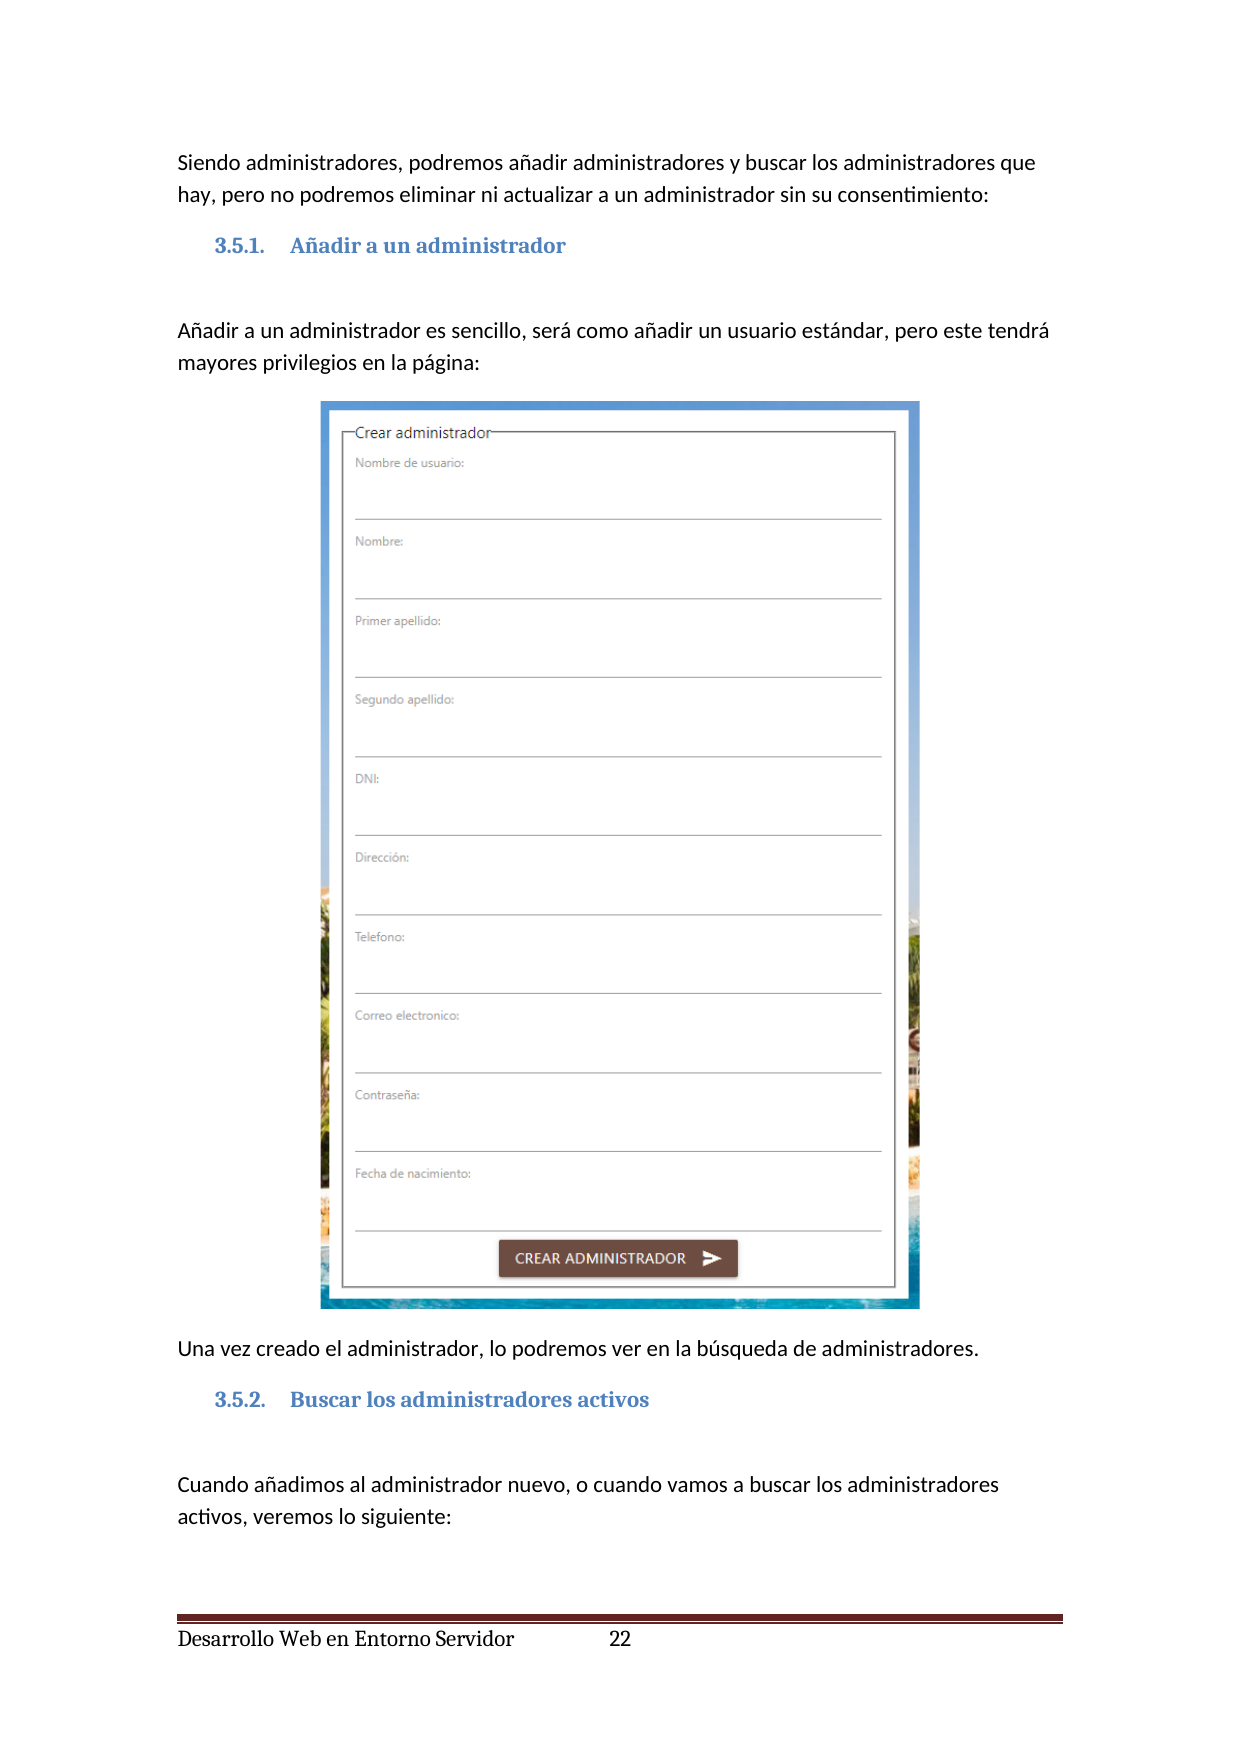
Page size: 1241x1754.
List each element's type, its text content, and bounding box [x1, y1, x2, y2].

picture [320, 401, 920, 1309]
subtitle Buscar los administradores activos [215, 1387, 1063, 1413]
text Una vez creado el administrador, lo podremos ver en la búsqueda de administradores. [177, 1334, 1063, 1362]
text Cuando añadimos al administrador nuevo, o cuando vamos a buscar los administradores activos, veremos lo siguiente: [177, 1470, 1063, 1531]
subtitle Añadir a un administrador [215, 233, 1063, 259]
text Añadir a un administrador es sencillo, será como añadir un usuario estándar, pero este tendrá mayores privilegios en la página: [177, 316, 1063, 376]
text Siendo administradores, podremos añadir administradores y buscar los administradores que hay, pero no podremos eliminar ni actualizar a un administrador sin su consentimiento: [177, 148, 1063, 208]
